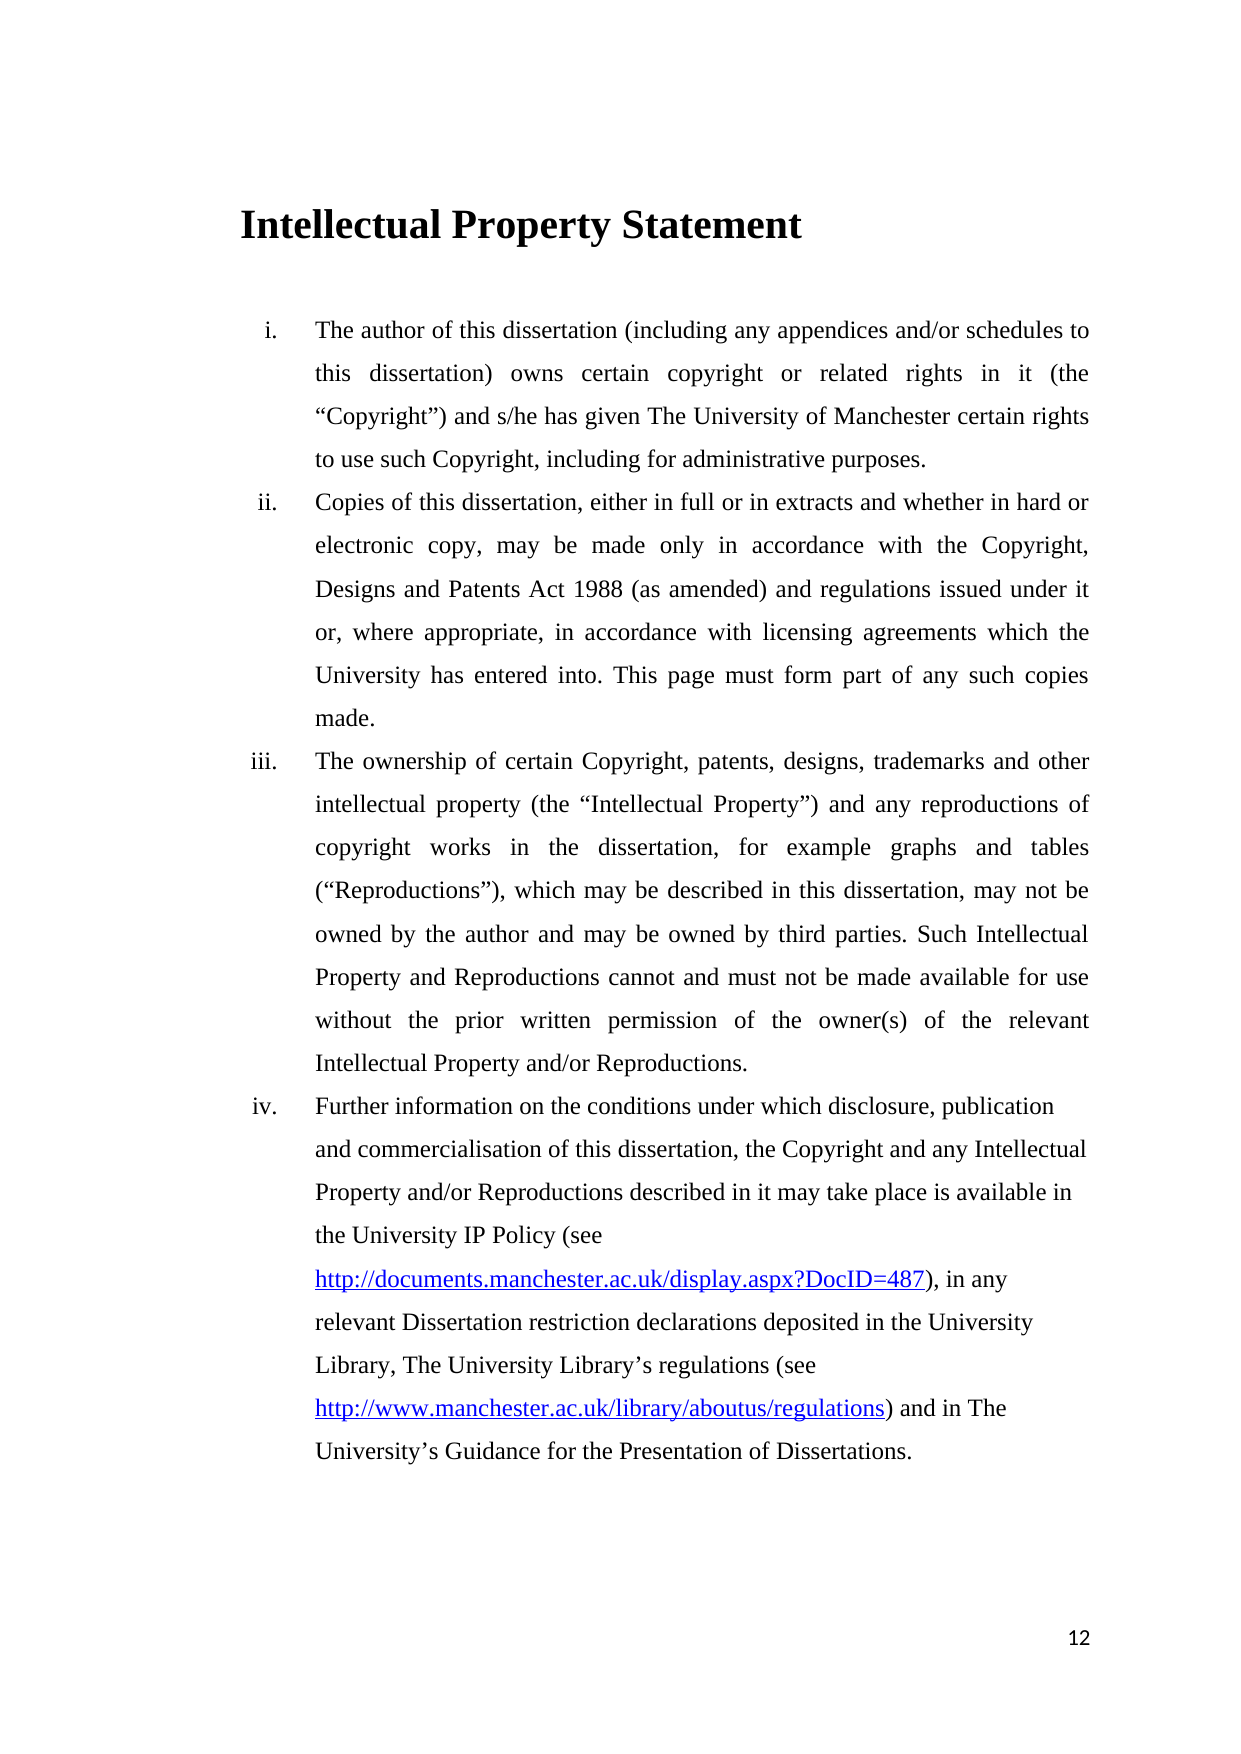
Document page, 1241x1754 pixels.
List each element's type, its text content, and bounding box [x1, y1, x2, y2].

list The ownership of certain Copyright, patents, designs, trademarks and other intellectual property (the “Intellectual Property”) and any reproductions of copyright works in the dissertation, for example graphs and tables (“Reproductions”), which may be described in this dissertation, may not be owned by the author and may be owned by third parties. Such Intellectual Property and Reproductions cannot and must not be made available for use without the prior written permission of the owner(s) of the relevant Intellectual Property and/or Reproductions. [277, 746, 1090, 1077]
subtitle Intellectual Property Statement [240, 200, 1090, 248]
list Copies of this dissertation, either in full or in extracts and whether in hard or electronic copy, may be made only in accordance with the Copyright, Designs and Patents Act 1988 (as amended) and regulations issued under it or, where appropriate, in accordance with licensing agreements which the University has entered into. This page must form part of any such copies made. [277, 487, 1090, 732]
list Further information on the conditions under which disclosure, publication and commercialisation of this dissertation, the Copyright and any Intellectual Property and/or Reproductions described in it may take place is available in the University IP Policy (see http://documents.manchester.ac.uk/display.aspx?DocID=487), in any relevant Dissertation restriction declarations deposited in the University Library, The University Library’s regulations (see http://www.manchester.ac.uk/library/aboutus/regulations) and in The University’s Guidance for the Presentation of Dissertations. [277, 1091, 1090, 1465]
list The author of this dissertation (including any appendices and/or schedules to this dissertation) owns certain copyright or related rights in it (the “Copyright”) and s/he has given The University of Manchester certain rights to use such Copyright, including for administrative purposes. [277, 315, 1090, 473]
